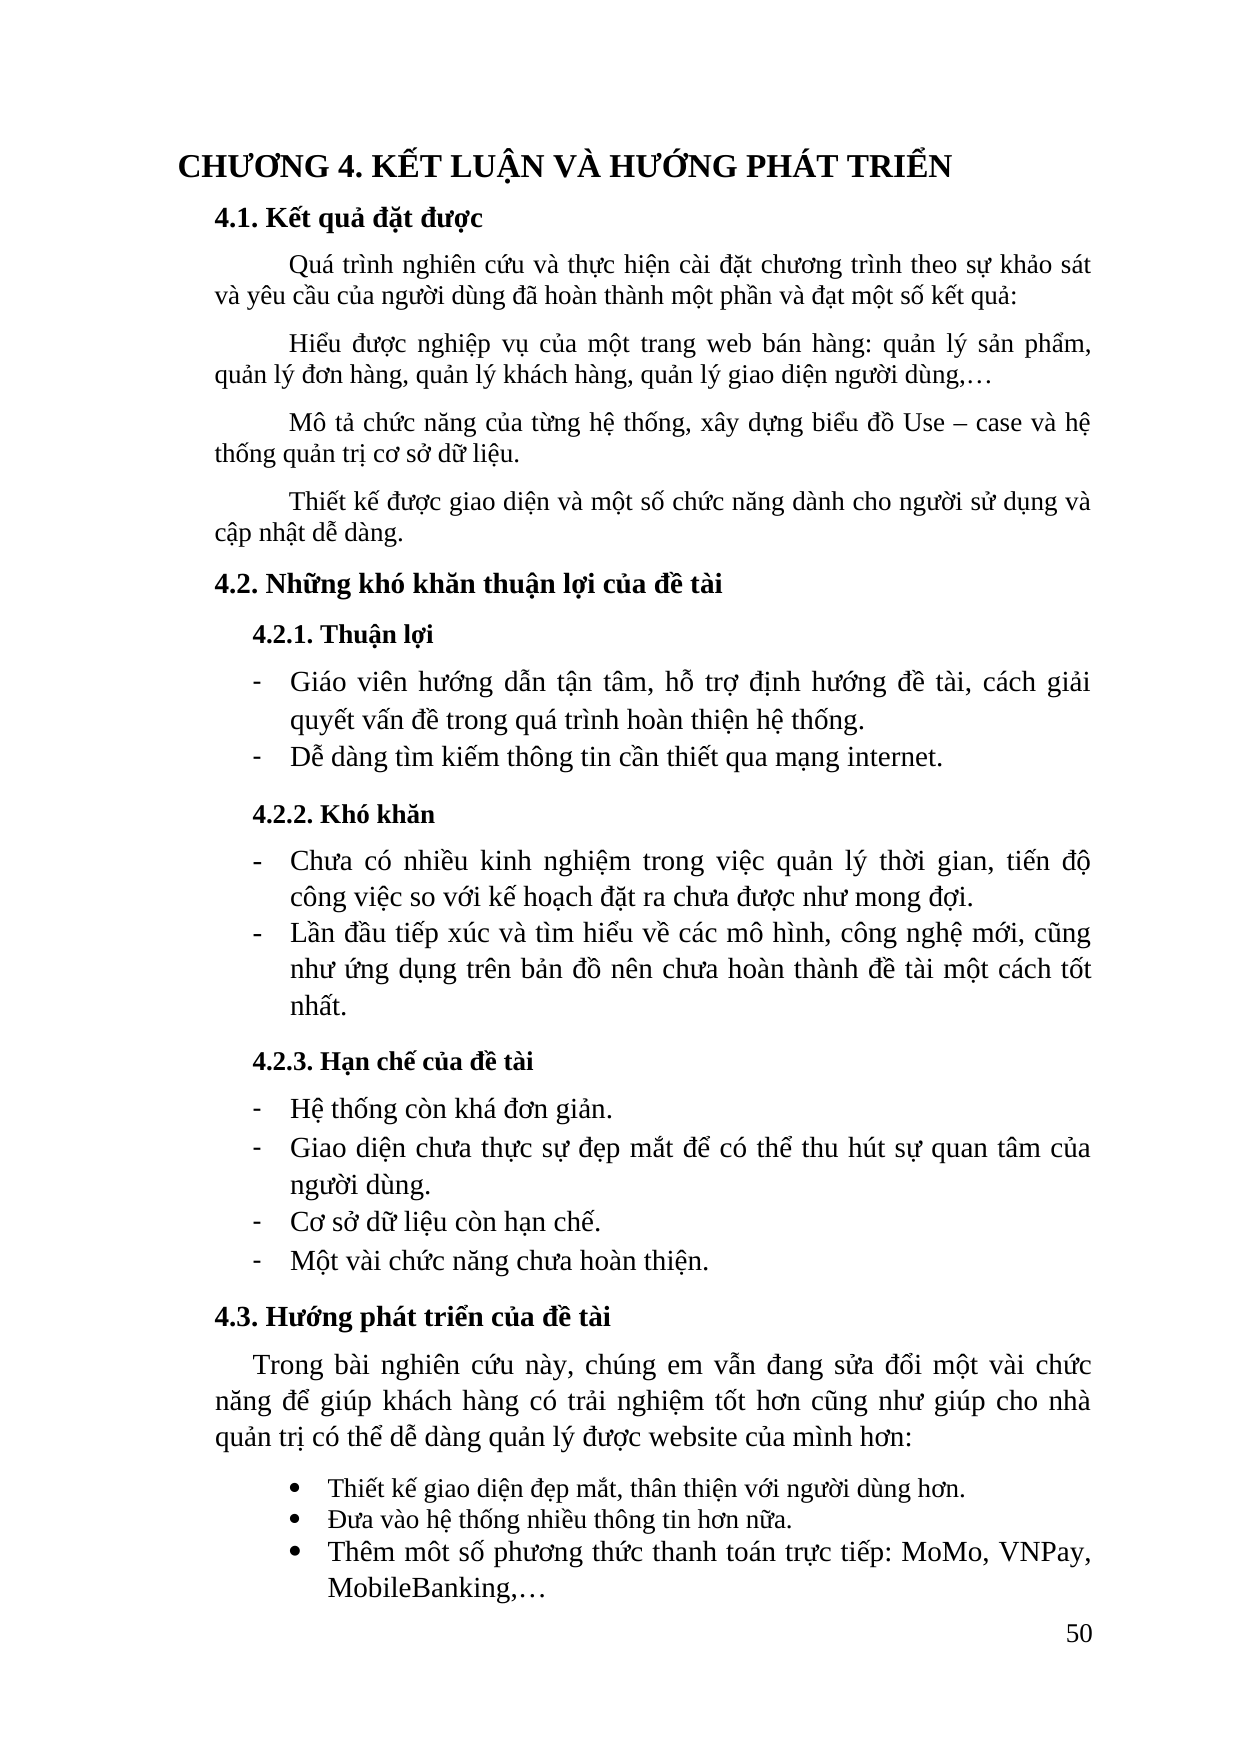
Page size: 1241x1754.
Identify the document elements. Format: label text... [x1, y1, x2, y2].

list Chưa có nhiều kinh nghiệm trong việc quản lý thời gian, tiến độ công việc so với kế hoạch đặt ra chưa được như mong đợi. [252, 843, 1092, 913]
list Thêm môt số phương thức thanh toán trực tiếp: MoMo, VNPay, MobileBanking,… [290, 1534, 1092, 1604]
text Mô tả chức năng của từng hệ thống, xây dựng biểu đồ Use – case và hệ thống quản trị cơ sở dữ liệu. [214, 406, 1092, 468]
subtitle KẾT LUẬN VÀ HƯỚNG PHÁT TRIỂN [177, 148, 1092, 185]
subtitle Khó khăn [252, 793, 1092, 831]
text Hiểu được nghiệp vụ của một trang web bán hàng: quản lý sản phẩm, quản lý đơn hàng, quản lý khách hàng, quản lý giao diện người dùng,… [214, 327, 1092, 389]
list Dễ dàng tìm kiếm thông tin cần thiết qua mạng internet. [252, 738, 1092, 773]
text Quá trình nghiên cứu và thực hiện cài đặt chương trình theo sự khảo sát và yêu cầu của người dùng đã hoàn thành một phần và đạt một số kết quả: [214, 248, 1092, 310]
list Đưa vào hệ thống nhiều thông tin hơn nữa. [290, 1503, 1092, 1534]
list Lần đầu tiếp xúc và tìm hiểu về các mô hình, công nghệ mới, cũng như ứng dụng trên bản đồ nên chưa hoàn thành đề tài một cách tốt nhất. [252, 915, 1092, 1021]
list Thiết kế giao diện đẹp mắt, thân thiện với người dùng hơn. [290, 1472, 1092, 1503]
subtitle Thuận lợi [252, 613, 1092, 651]
subtitle Hướng phát triển của đề tài [214, 1297, 1092, 1334]
subtitle Kết quả đặt được [214, 198, 1092, 235]
list Cơ sở dữ liệu còn hạn chế. [252, 1203, 1092, 1239]
subtitle Hạn chế của đề tài [252, 1040, 1092, 1078]
text Trong bài nghiên cứu này, chúng em vẫn đang sửa đổi một vài chức năng để giúp khách hàng có trải nghiệm tốt hơn cũng như giúp cho nhà quản trị có thể dễ dàng quản lý được website của mình hơn: [215, 1347, 1092, 1453]
list Giáo viên hướng dẫn tận tâm, hỗ trợ định hướng đề tài, cách giải quyết vấn đề trong quá trình hoàn thiện hệ thống. [252, 663, 1092, 735]
list Hệ thống còn khá đơn giản. [252, 1090, 1092, 1126]
subtitle Những khó khăn thuận lợi của đề tài [214, 563, 1092, 601]
list Một vài chức năng chưa hoàn thiện. [252, 1242, 1092, 1277]
text Thiết kế được giao diện và một số chức năng dành cho người sử dụng và cập nhật dễ dàng. [214, 484, 1092, 547]
list Giao diện chưa thực sự đẹp mắt để có thể thu hút sự quan tâm của người dùng. [252, 1129, 1092, 1201]
